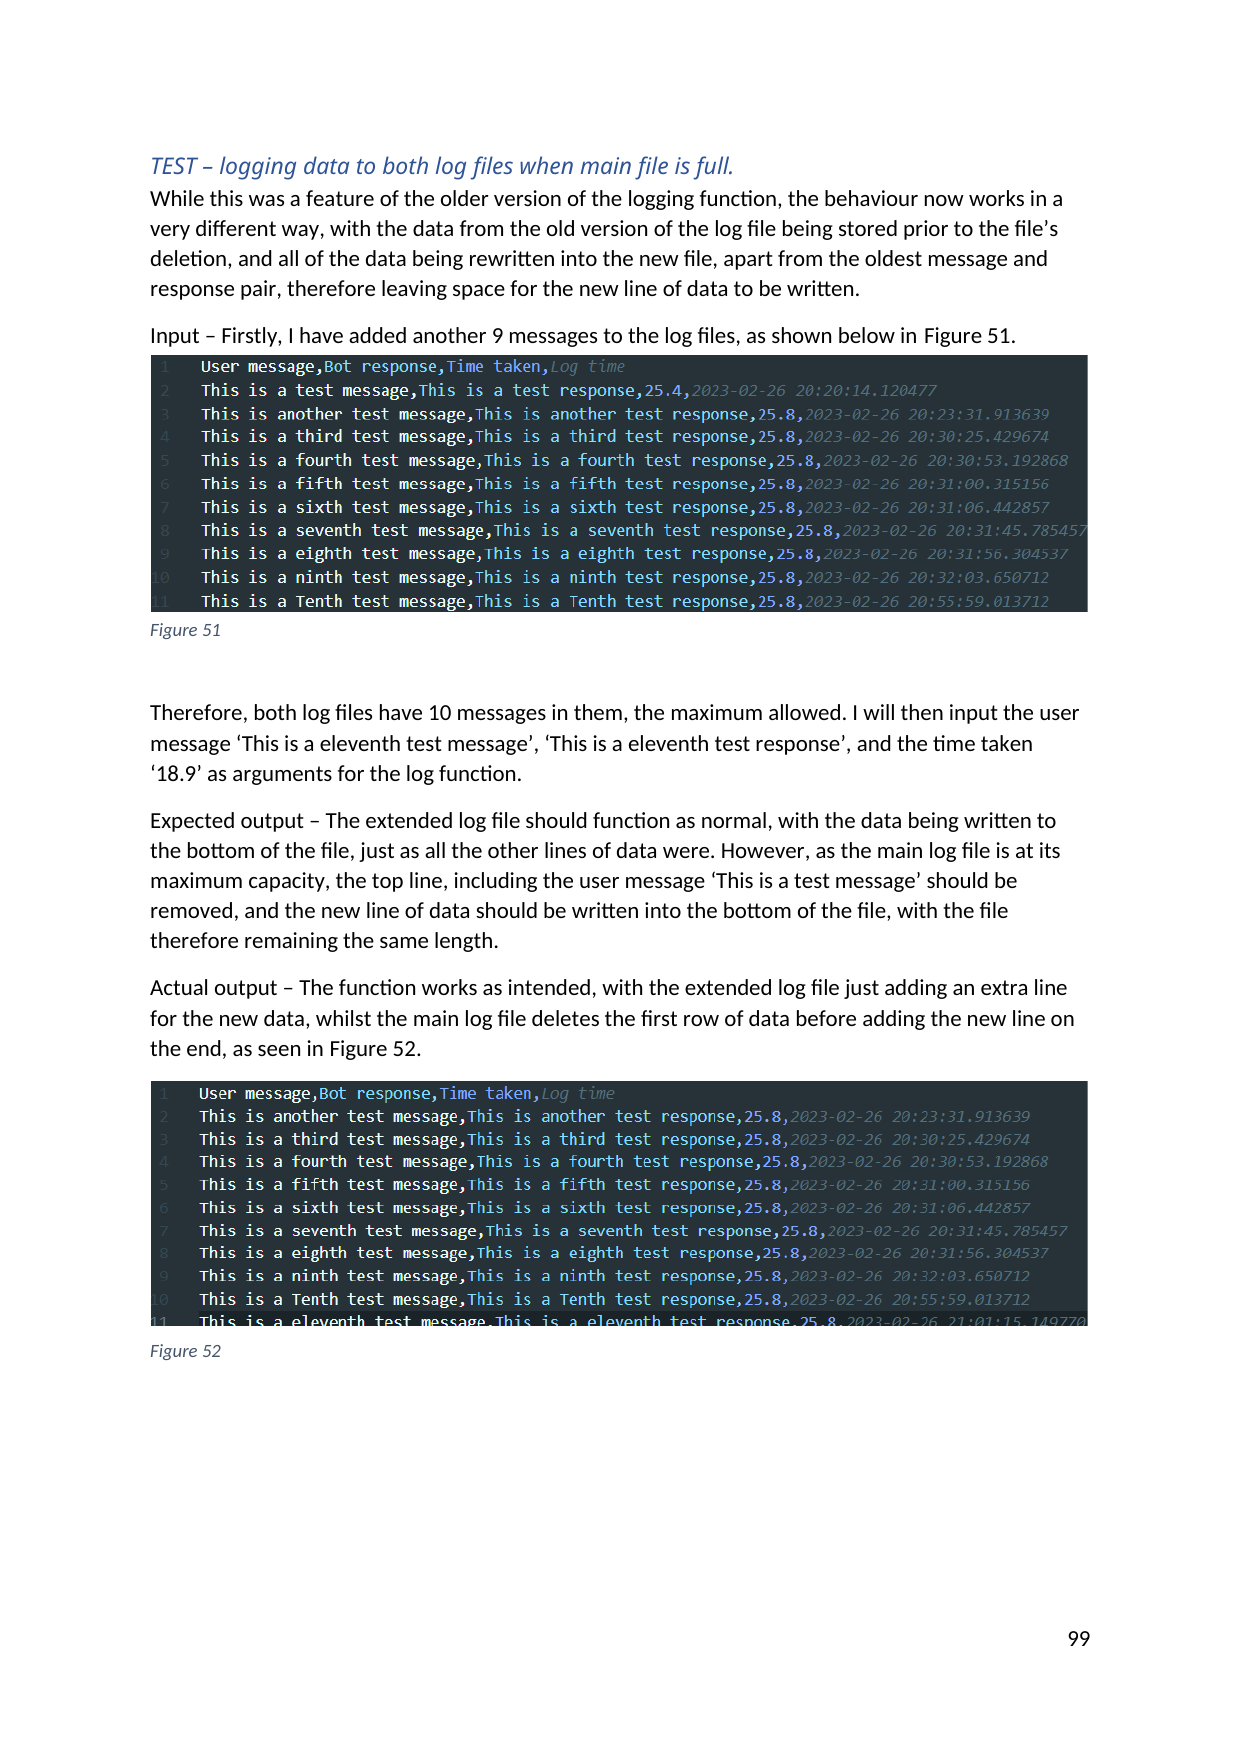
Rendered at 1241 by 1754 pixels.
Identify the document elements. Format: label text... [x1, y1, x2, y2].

text While this was a feature of the older version of the logging function, the behaviour now works in a very different way, with the data from the old version of the log file being stored prior to the file’s deletion, and all of the data being rewritten into the new file, apart from the oldest message and response pair, therefore leaving space for the new line of data to be written. [150, 308, 1090, 426]
text Input – Firstly, I have added another 9 messages to the log files, as shown below in Figure 51. [150, 445, 1090, 473]
picture [150, 1205, 1087, 1449]
subtitle TEST – logging data to both log files when main file is full. [150, 274, 1090, 305]
text Expected output – The extended log file should function as normal, with the data being written to the bottom of the file, just as all the other lines of data were. However, as the main log file is at its maximum capacity, the top line, including the user message ‘This is a test message’ should be removed, and the new line of data should be written into the bottom of the file, with the file therefore remaining the same length. [150, 930, 1090, 1078]
picture [150, 478, 1087, 735]
text Actual output – The function works as intended, with the extended log file just adding an extra line for the new data, whilst the main log file deletes the first row of data before adding the new line on the end, as seen in Figure 52. [150, 1097, 1090, 1186]
text Therefore, both log files have 10 messages in them, the maximum allowed. I will then input the user message ‘This is a eleventh test message’, ‘This is a eleventh test response’, and the time taken ‘18.9’ as arguments for the log function. [150, 771, 1090, 911]
